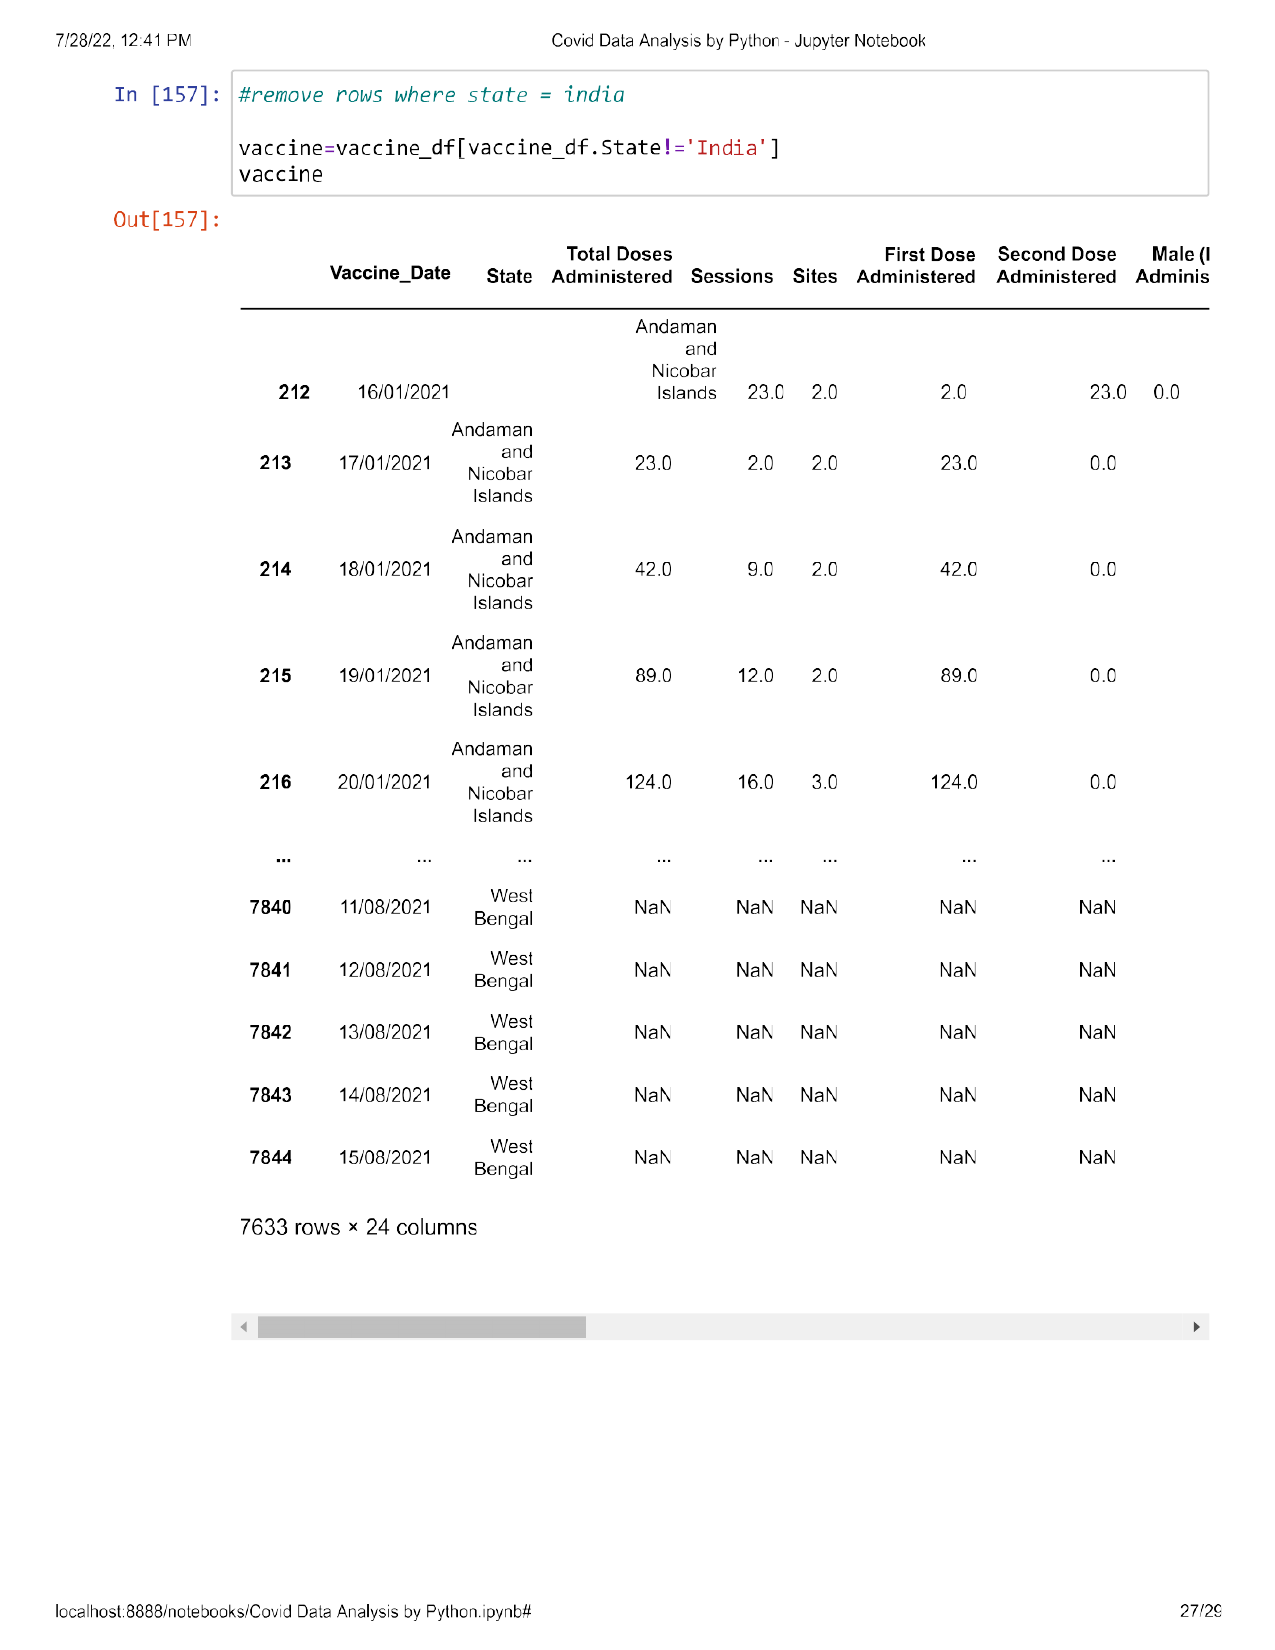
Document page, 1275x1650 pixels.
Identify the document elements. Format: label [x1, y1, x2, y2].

picture [748, 384, 784, 399]
picture [940, 1087, 976, 1102]
picture [250, 962, 289, 977]
picture [801, 900, 837, 914]
picture [56, 33, 114, 49]
picture [636, 668, 671, 682]
picture [996, 246, 1116, 283]
picture [565, 85, 624, 102]
picture [368, 384, 401, 399]
picture [793, 268, 837, 283]
picture [1153, 246, 1194, 261]
picture [1080, 962, 1115, 977]
picture [395, 86, 455, 102]
picture [385, 455, 421, 470]
picture [748, 562, 773, 576]
picture [1080, 900, 1115, 914]
picture [1090, 562, 1116, 576]
picture [635, 1087, 671, 1102]
picture [1090, 774, 1116, 789]
picture [349, 668, 382, 682]
picture [452, 742, 533, 822]
picture [452, 529, 533, 609]
picture [1135, 269, 1209, 283]
picture [475, 1139, 533, 1179]
picture [737, 1087, 773, 1102]
picture [710, 139, 732, 155]
picture [404, 384, 440, 399]
picture [1154, 384, 1179, 399]
picture [300, 169, 322, 182]
picture [748, 668, 773, 682]
picture [385, 774, 421, 789]
picture [941, 668, 977, 682]
picture [734, 139, 756, 155]
picture [940, 562, 977, 576]
picture [737, 1150, 773, 1164]
picture [1080, 1025, 1115, 1039]
picture [1080, 1087, 1115, 1102]
picture [812, 668, 837, 682]
picture [856, 247, 975, 283]
picture [737, 962, 773, 977]
picture [279, 384, 297, 399]
picture [349, 1087, 421, 1102]
picture [1080, 1150, 1115, 1164]
picture [812, 384, 837, 399]
picture [748, 455, 773, 470]
picture [801, 1087, 837, 1102]
picture [1180, 1604, 1222, 1617]
picture [940, 1150, 976, 1164]
picture [475, 1014, 533, 1054]
picture [56, 1604, 531, 1621]
picture [250, 1025, 291, 1039]
picture [260, 774, 278, 789]
picture [737, 900, 773, 914]
picture [551, 246, 672, 283]
picture [349, 962, 421, 977]
picture [812, 562, 837, 576]
picture [475, 1076, 533, 1116]
picture [1090, 668, 1116, 682]
picture [748, 774, 773, 789]
picture [241, 1218, 477, 1235]
picture [239, 139, 419, 155]
picture [801, 1025, 837, 1039]
picture [349, 1150, 421, 1164]
picture [260, 455, 278, 469]
picture [635, 319, 717, 399]
picture [940, 1025, 976, 1039]
picture [114, 211, 149, 227]
picture [239, 169, 262, 182]
picture [250, 1087, 291, 1102]
picture [635, 1025, 671, 1039]
picture [475, 889, 533, 929]
picture [801, 962, 837, 977]
picture [167, 34, 191, 46]
picture [635, 962, 671, 977]
picture [635, 455, 671, 470]
picture [336, 90, 382, 102]
picture [338, 774, 382, 789]
picture [358, 899, 421, 914]
picture [635, 562, 671, 576]
picture [468, 87, 527, 102]
picture [1090, 384, 1126, 399]
picture [258, 1316, 586, 1338]
picture [459, 138, 684, 159]
picture [941, 455, 977, 470]
picture [940, 962, 976, 977]
picture [238, 87, 323, 102]
picture [385, 668, 421, 682]
picture [475, 951, 533, 991]
picture [691, 268, 773, 283]
picture [129, 33, 159, 46]
picture [452, 635, 533, 716]
picture [812, 455, 837, 470]
picture [941, 384, 966, 399]
picture [552, 33, 779, 50]
picture [176, 86, 197, 102]
picture [635, 900, 671, 914]
picture [635, 1150, 671, 1164]
picture [349, 561, 382, 576]
picture [175, 211, 197, 227]
picture [349, 1024, 421, 1039]
picture [737, 1025, 773, 1039]
picture [250, 1150, 292, 1164]
picture [385, 561, 421, 576]
picture [635, 774, 671, 789]
picture [349, 455, 382, 470]
picture [941, 774, 977, 789]
picture [1090, 455, 1116, 470]
picture [784, 34, 926, 50]
picture [250, 900, 291, 914]
picture [452, 422, 533, 502]
picture [801, 1150, 837, 1164]
picture [260, 668, 278, 682]
picture [260, 561, 278, 576]
picture [487, 268, 532, 283]
picture [940, 900, 976, 914]
picture [812, 774, 837, 789]
